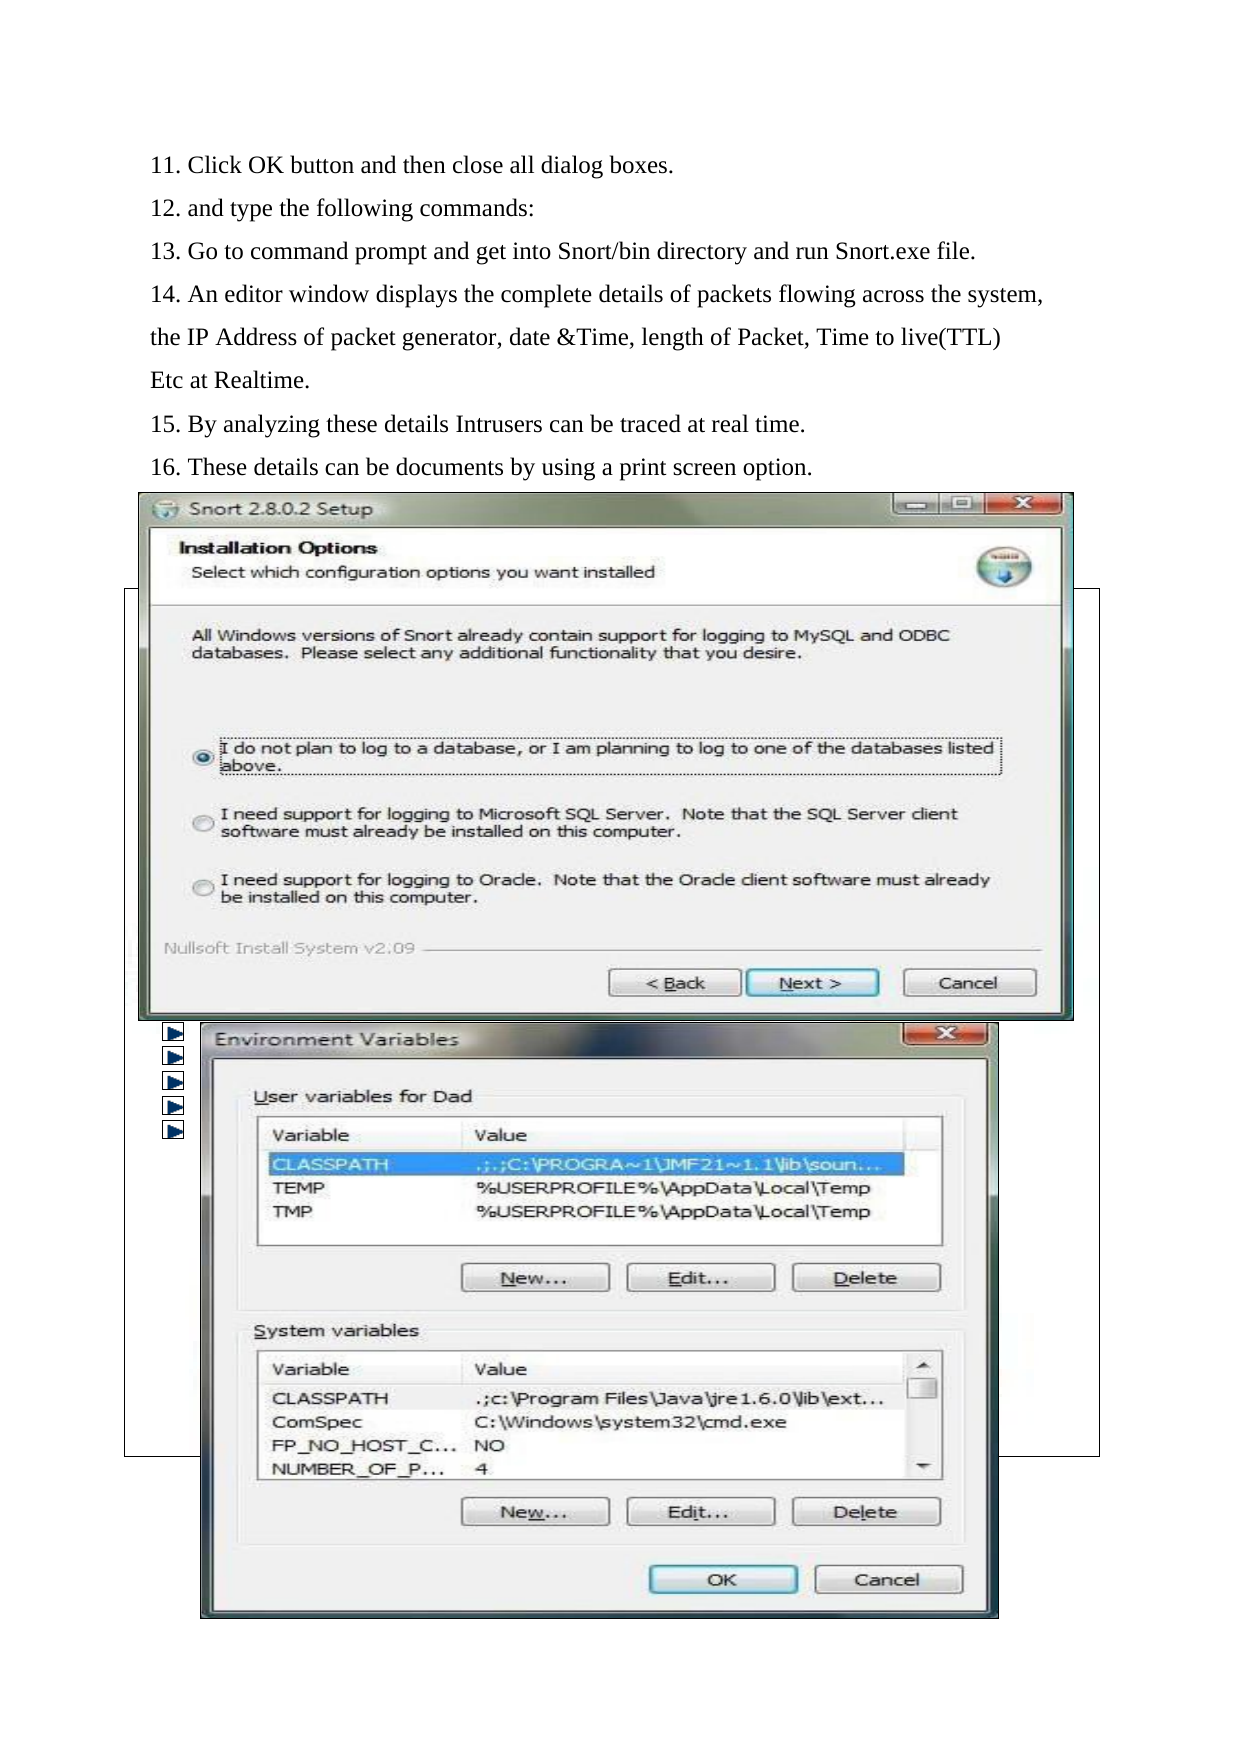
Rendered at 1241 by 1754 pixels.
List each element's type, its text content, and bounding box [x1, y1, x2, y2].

text 13. Go to command prompt and get into Snort/bin directory and run Snort.exe file. [150, 236, 1137, 265]
text 14. An editor window displays the complete details of packets flowing across the system, [150, 279, 1137, 308]
text 16. These details can be documents by using a print screen option. [150, 452, 1137, 481]
text Etc at Realtime. [150, 366, 1137, 394]
text the IP Address of packet generator, date &Time, length of Packet, Time to live(TTL) [150, 322, 1137, 351]
text 12. and type the following commands: [150, 193, 1137, 222]
picture [139, 493, 1073, 1020]
text 11. Click OK button and then close all dialog boxes. [150, 150, 1137, 179]
picture [201, 1023, 998, 1618]
text 15. By analyzing these details Intrusers can be traced at real time. [150, 409, 1137, 437]
picture [125, 589, 1099, 1456]
